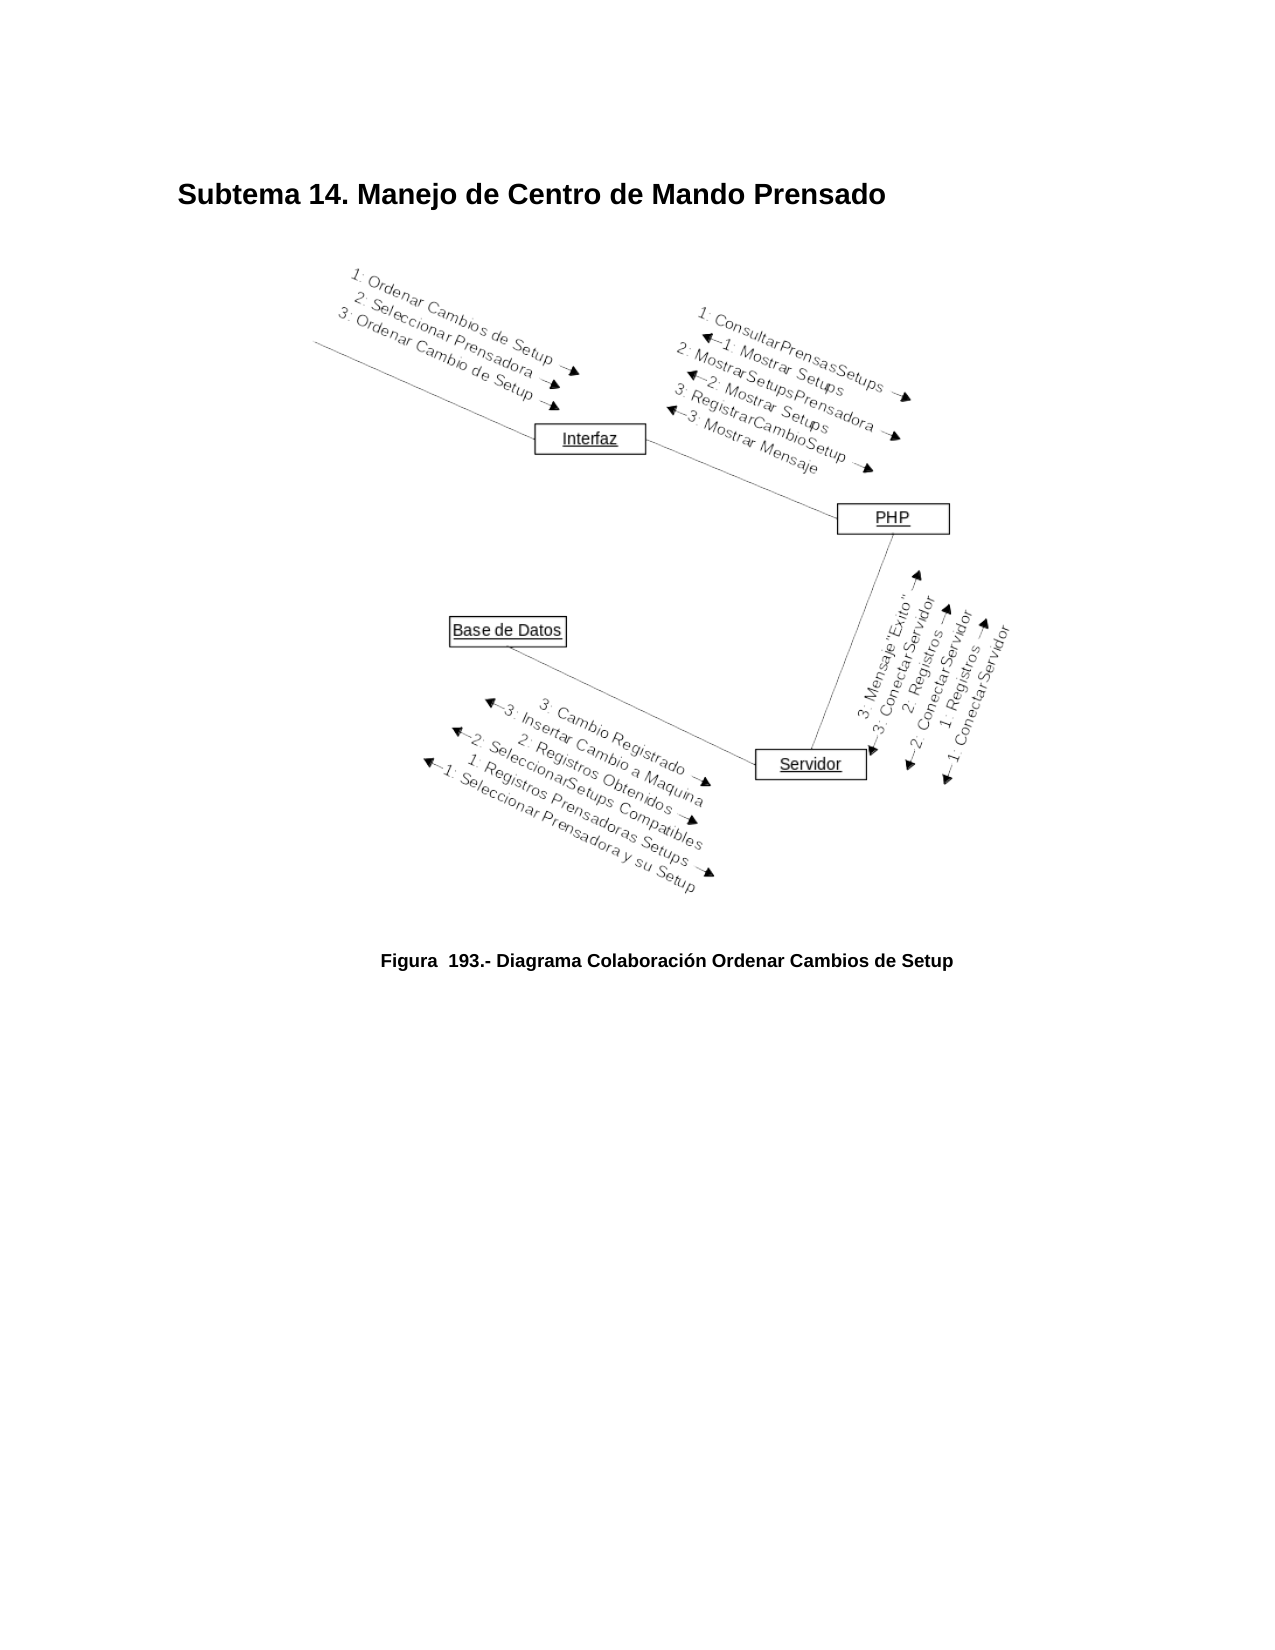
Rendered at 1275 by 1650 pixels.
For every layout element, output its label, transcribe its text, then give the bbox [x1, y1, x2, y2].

subtitle Subtema 14. Manejo de Centro de Mando Prensado [177, 177, 1157, 211]
